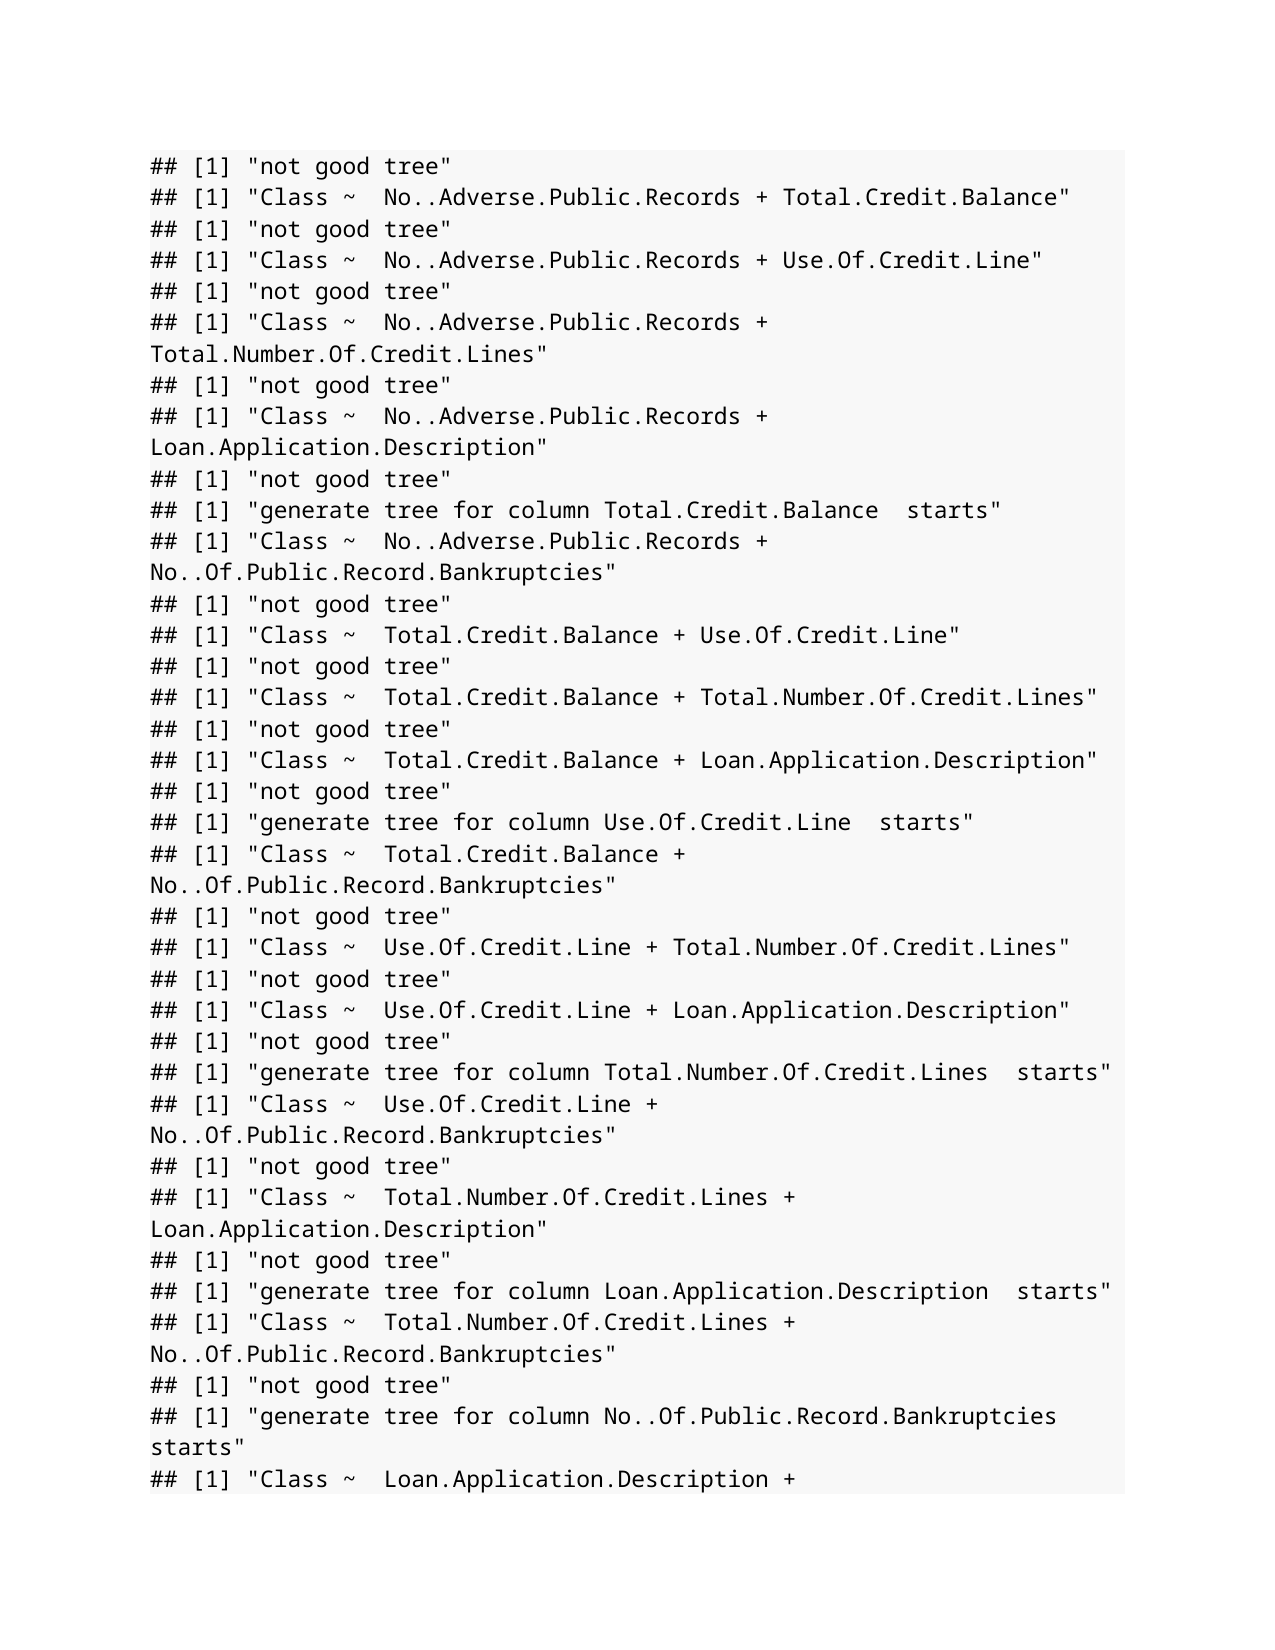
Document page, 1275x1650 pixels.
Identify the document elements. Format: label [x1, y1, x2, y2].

text [150, 150, 1125, 1494]
